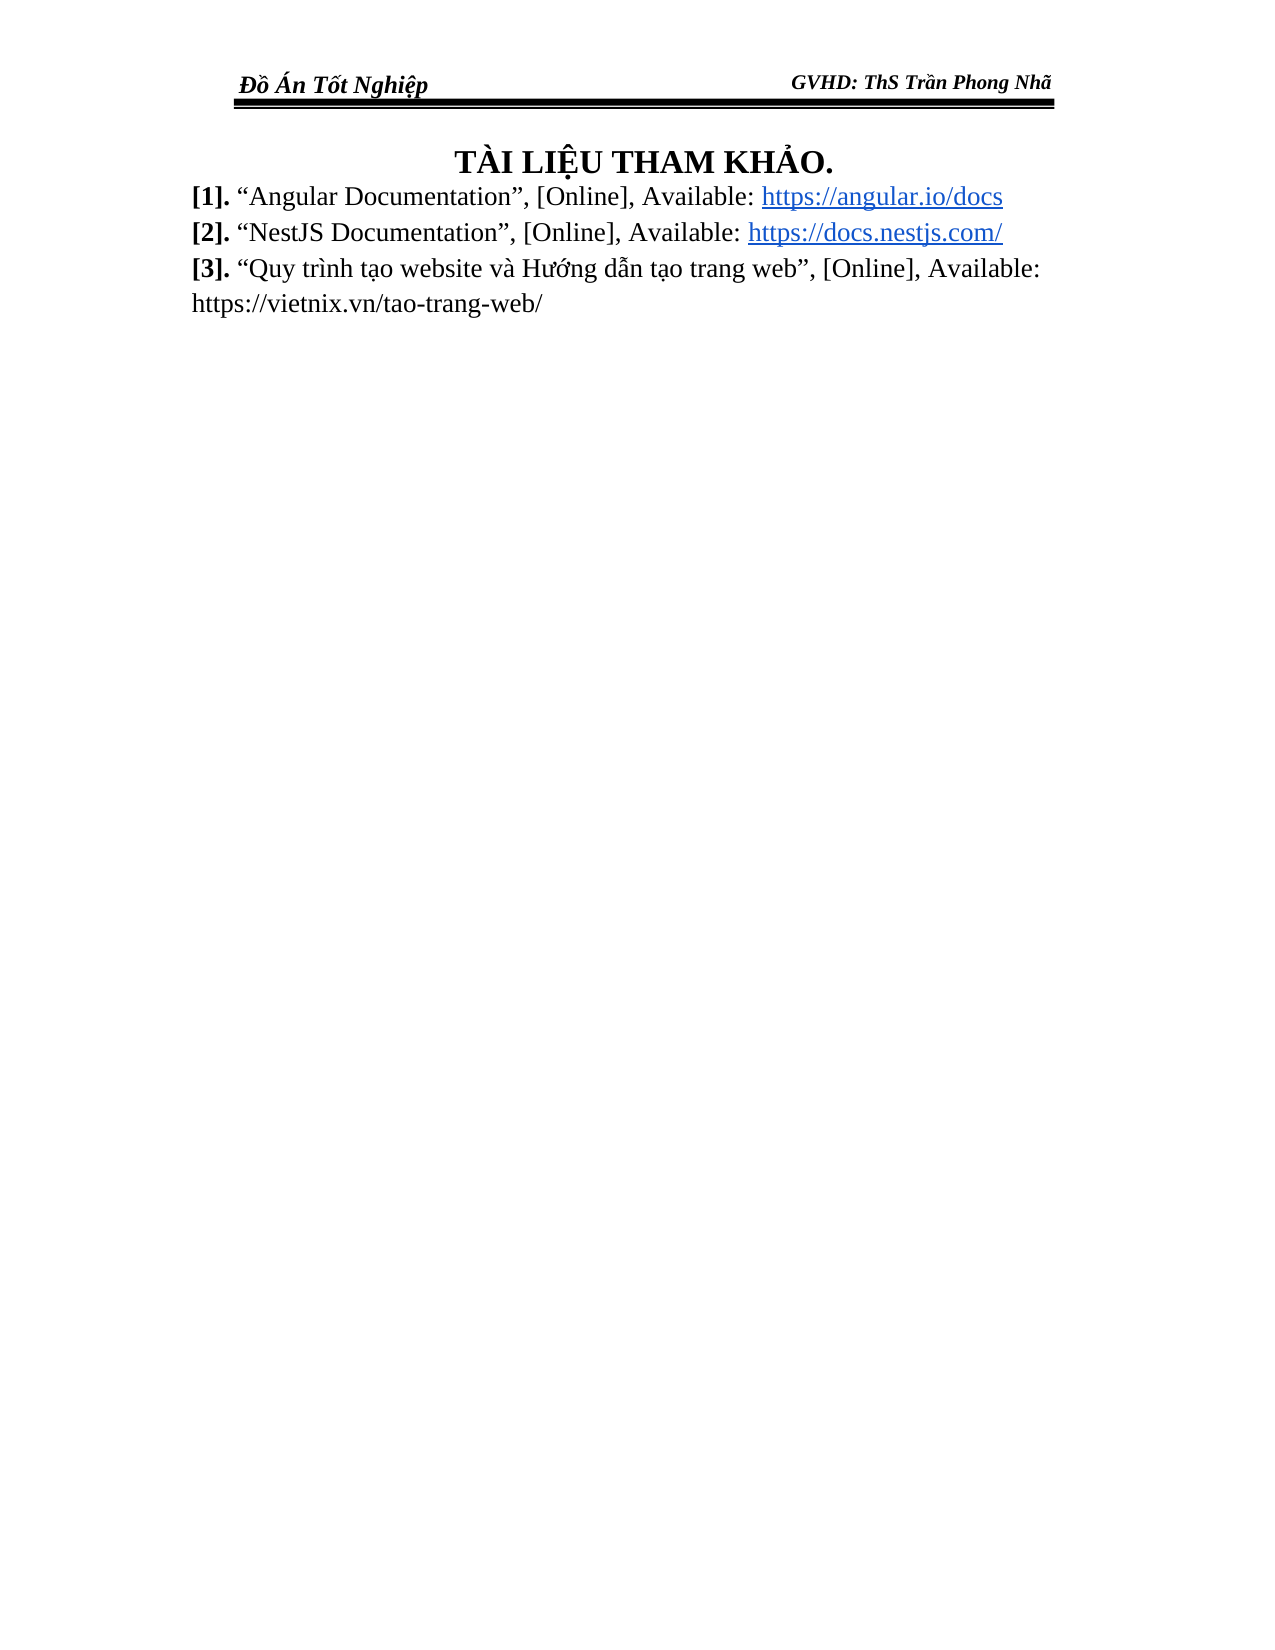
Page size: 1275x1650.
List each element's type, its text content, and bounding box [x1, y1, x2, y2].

text [2]. “NestJS Documentation”, [Online], Available: https://docs.nestjs.com/ [192, 216, 1173, 247]
text [3]. “Quy trình tạo website và Hướng dẫn tạo trang web”, [Online], Available: https://vietnix.vn/tao-trang-web/ [192, 252, 1173, 319]
text [1]. “Angular Documentation”, [Online], Available: https://angular.io/docs [192, 180, 1173, 211]
subtitle TÀI LIỆU THAM KHẢO. [258, 142, 1029, 180]
